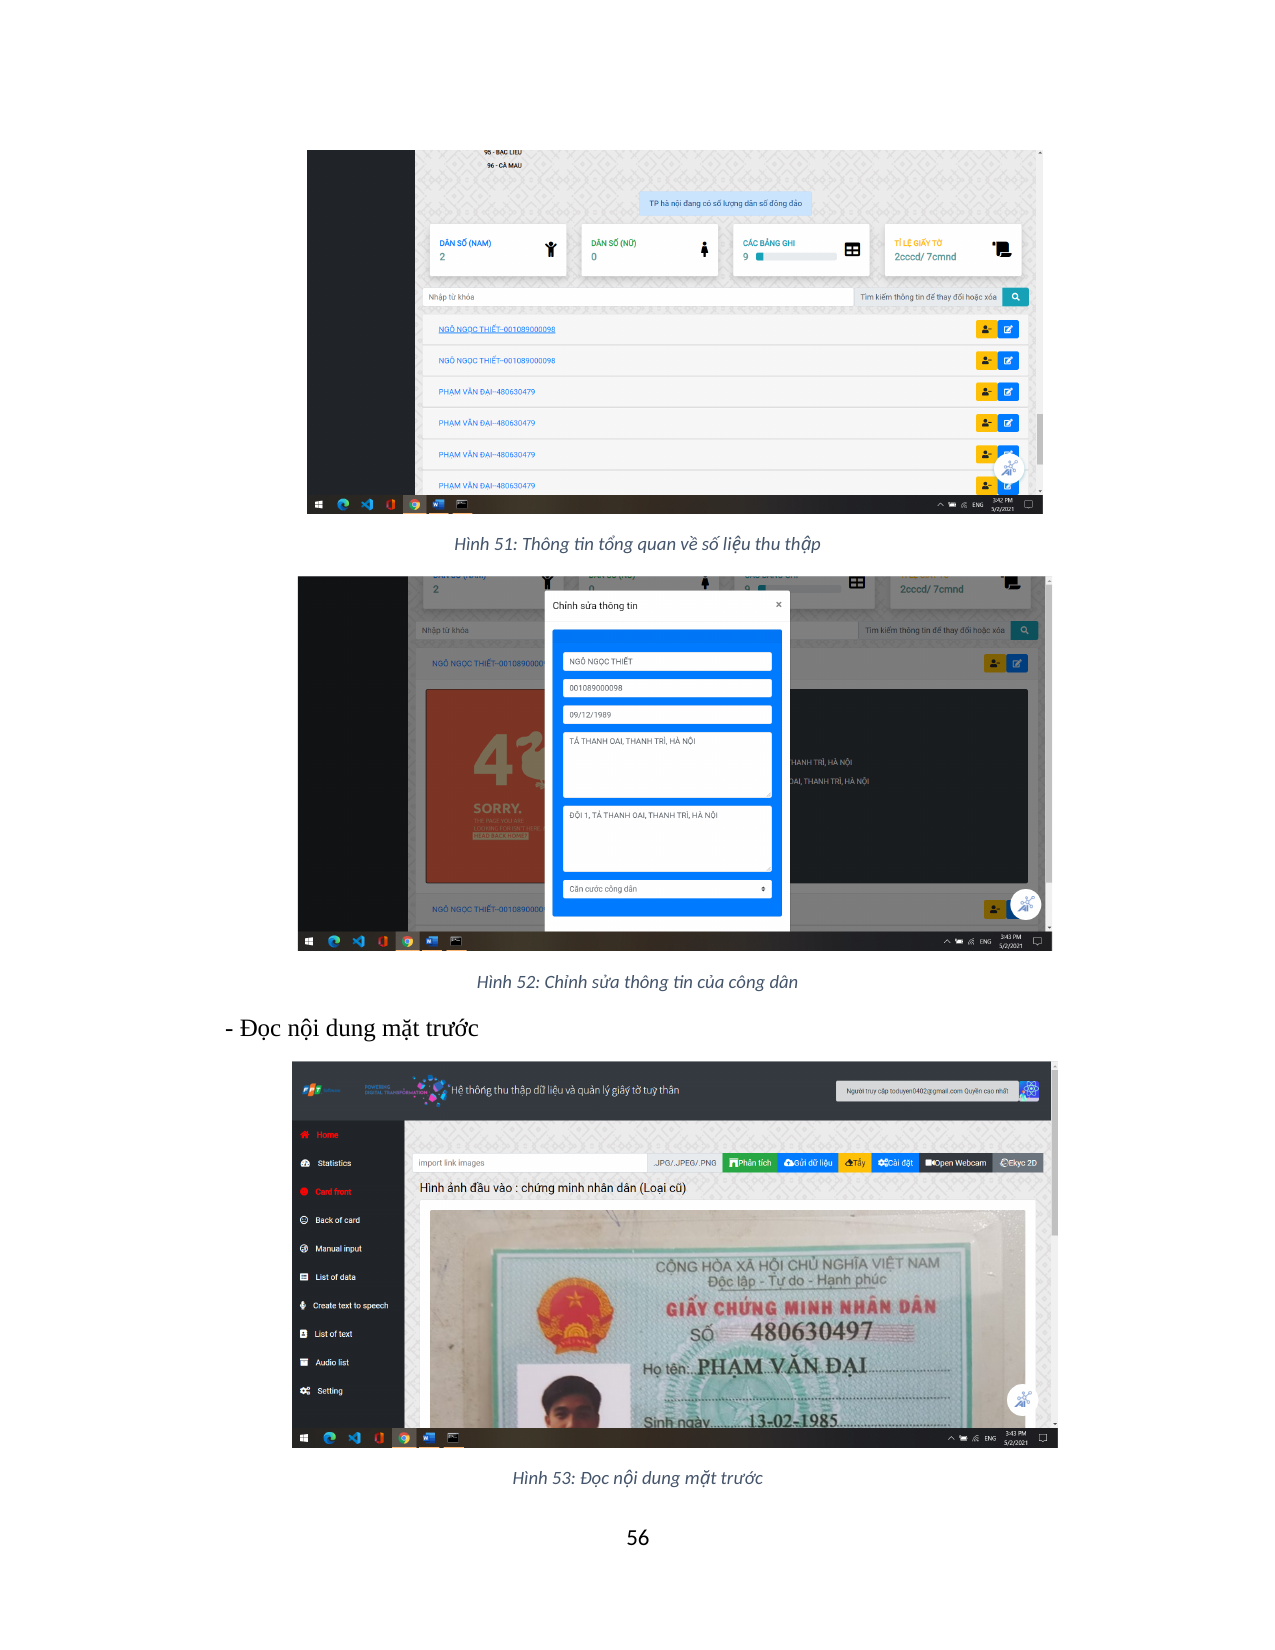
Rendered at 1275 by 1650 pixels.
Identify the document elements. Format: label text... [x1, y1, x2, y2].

picture [292, 1061, 1058, 1448]
picture [297, 576, 1053, 951]
picture [307, 150, 1043, 514]
text Hình 52: Chỉnh sửa thông tin của công dân [150, 970, 1125, 993]
text - Đọc nội dung mặt trước [225, 1013, 1125, 1042]
text Hình 53: Đọc nội dung mặt trước [150, 1466, 1125, 1489]
text Hình 51: Thông tin tổng quan về số liệu thu thập [150, 532, 1125, 555]
